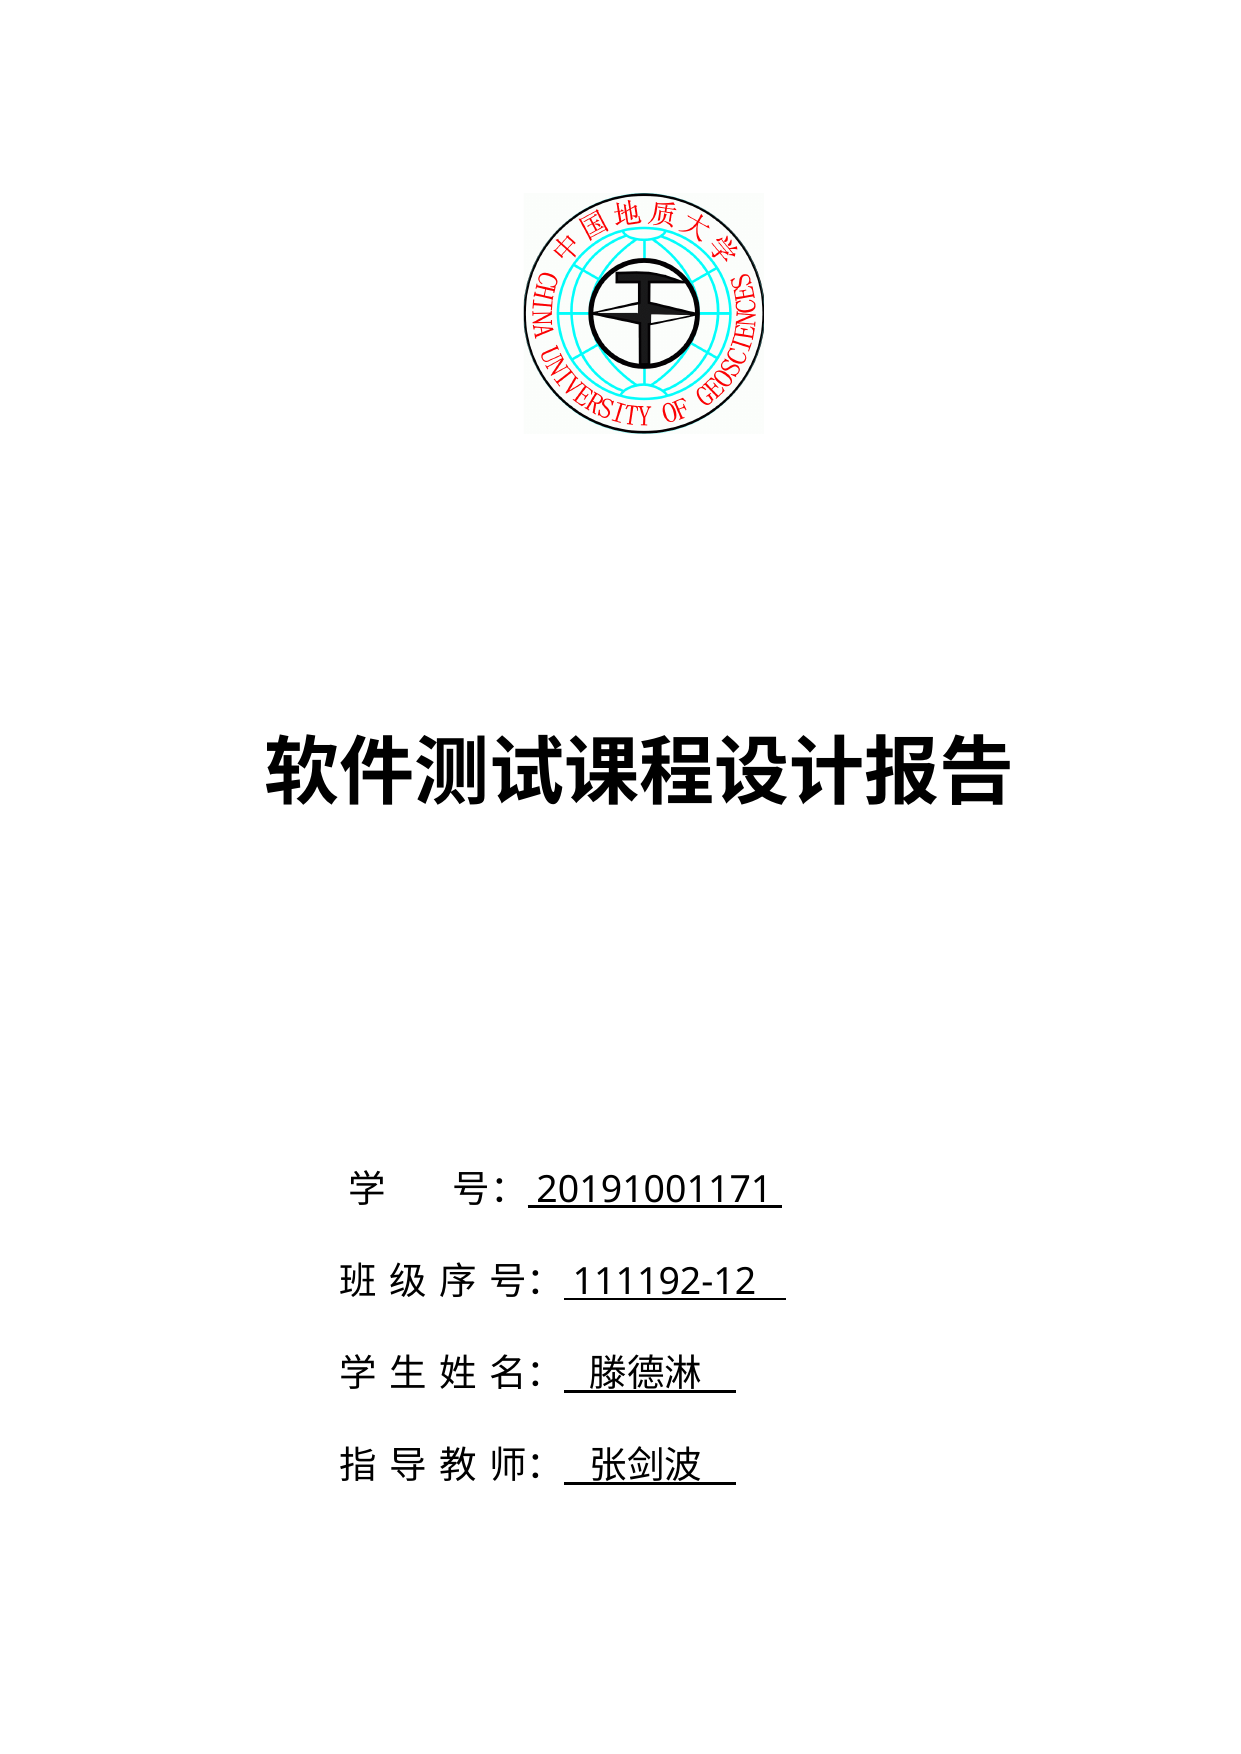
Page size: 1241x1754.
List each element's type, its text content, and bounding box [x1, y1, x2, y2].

text 学生姓名： 滕德淋 [187, 1338, 1053, 1403]
text 指导教师： 张剑波 [187, 1430, 1053, 1495]
text 班级序号： 111192-12 [187, 1246, 1053, 1311]
text 学 号： 20191001171 [187, 1153, 1053, 1218]
picture [523, 193, 764, 434]
text 软件测试课程设计报告 [225, 701, 1053, 831]
